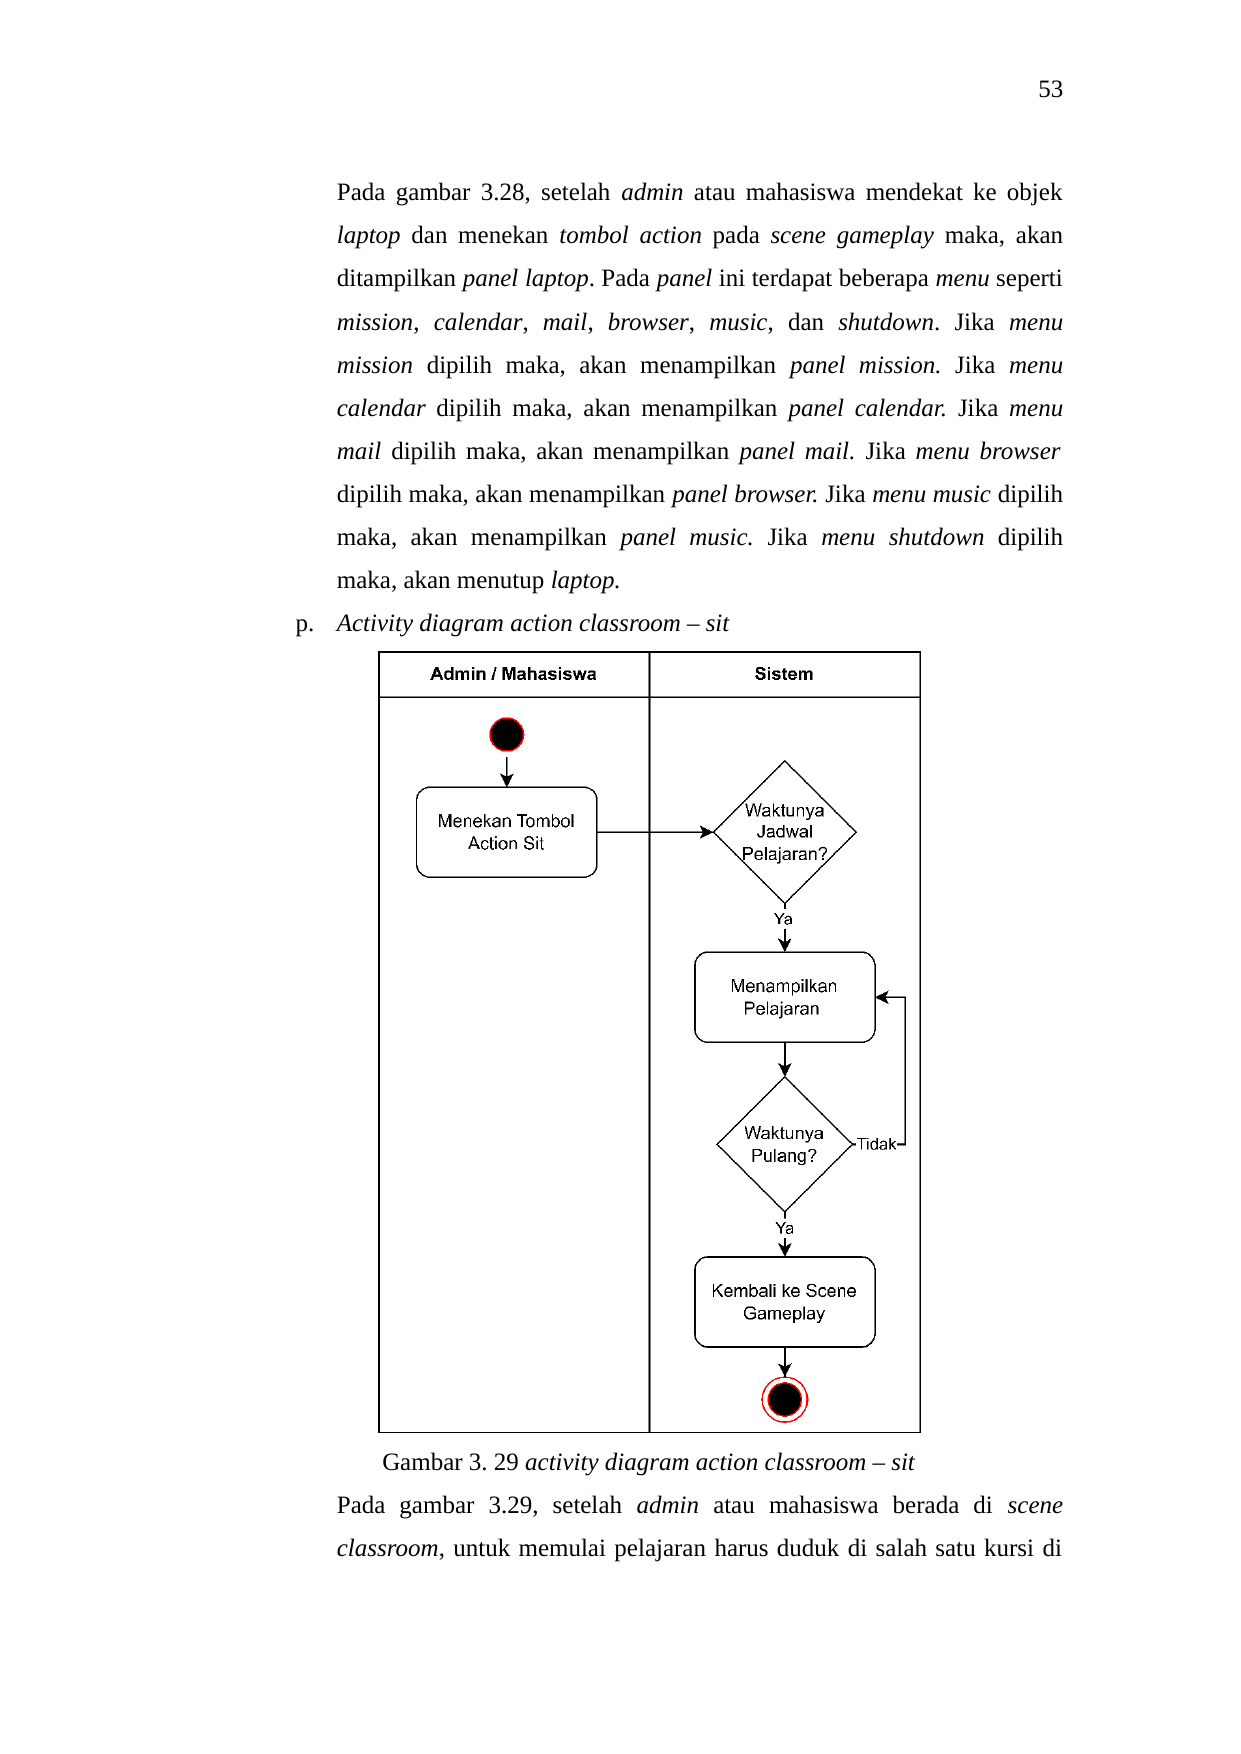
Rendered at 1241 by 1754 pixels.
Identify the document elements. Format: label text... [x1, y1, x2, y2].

list Activity diagram action classroom – sit [295, 608, 1063, 637]
text Pada gambar 3.28, setelah admin atau mahasiswa mendekat ke objek laptop dan menekan tombol action pada scene gameplay maka, akan ditampilkan panel laptop. Pada panel ini terdapat beberapa menu seperti mission, calendar, mail, browser, music, dan shutdown. Jika menu mission dipilih maka, akan menampilkan panel mission. Jika menu calendar dipilih maka, akan menampilkan panel calendar. Jika menu mail dipilih maka, akan menampilkan panel mail. Jika menu browser dipilih maka, akan menampilkan panel browser. Jika menu music dipilih maka, akan menampilkan panel music. Jika menu shutdown dipilih maka, akan menutup laptop. [337, 177, 1063, 594]
text Gambar 3. 29 activity diagram action classroom – sit [236, 1447, 1063, 1476]
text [337, 1490, 1063, 1562]
picture [378, 651, 922, 1433]
